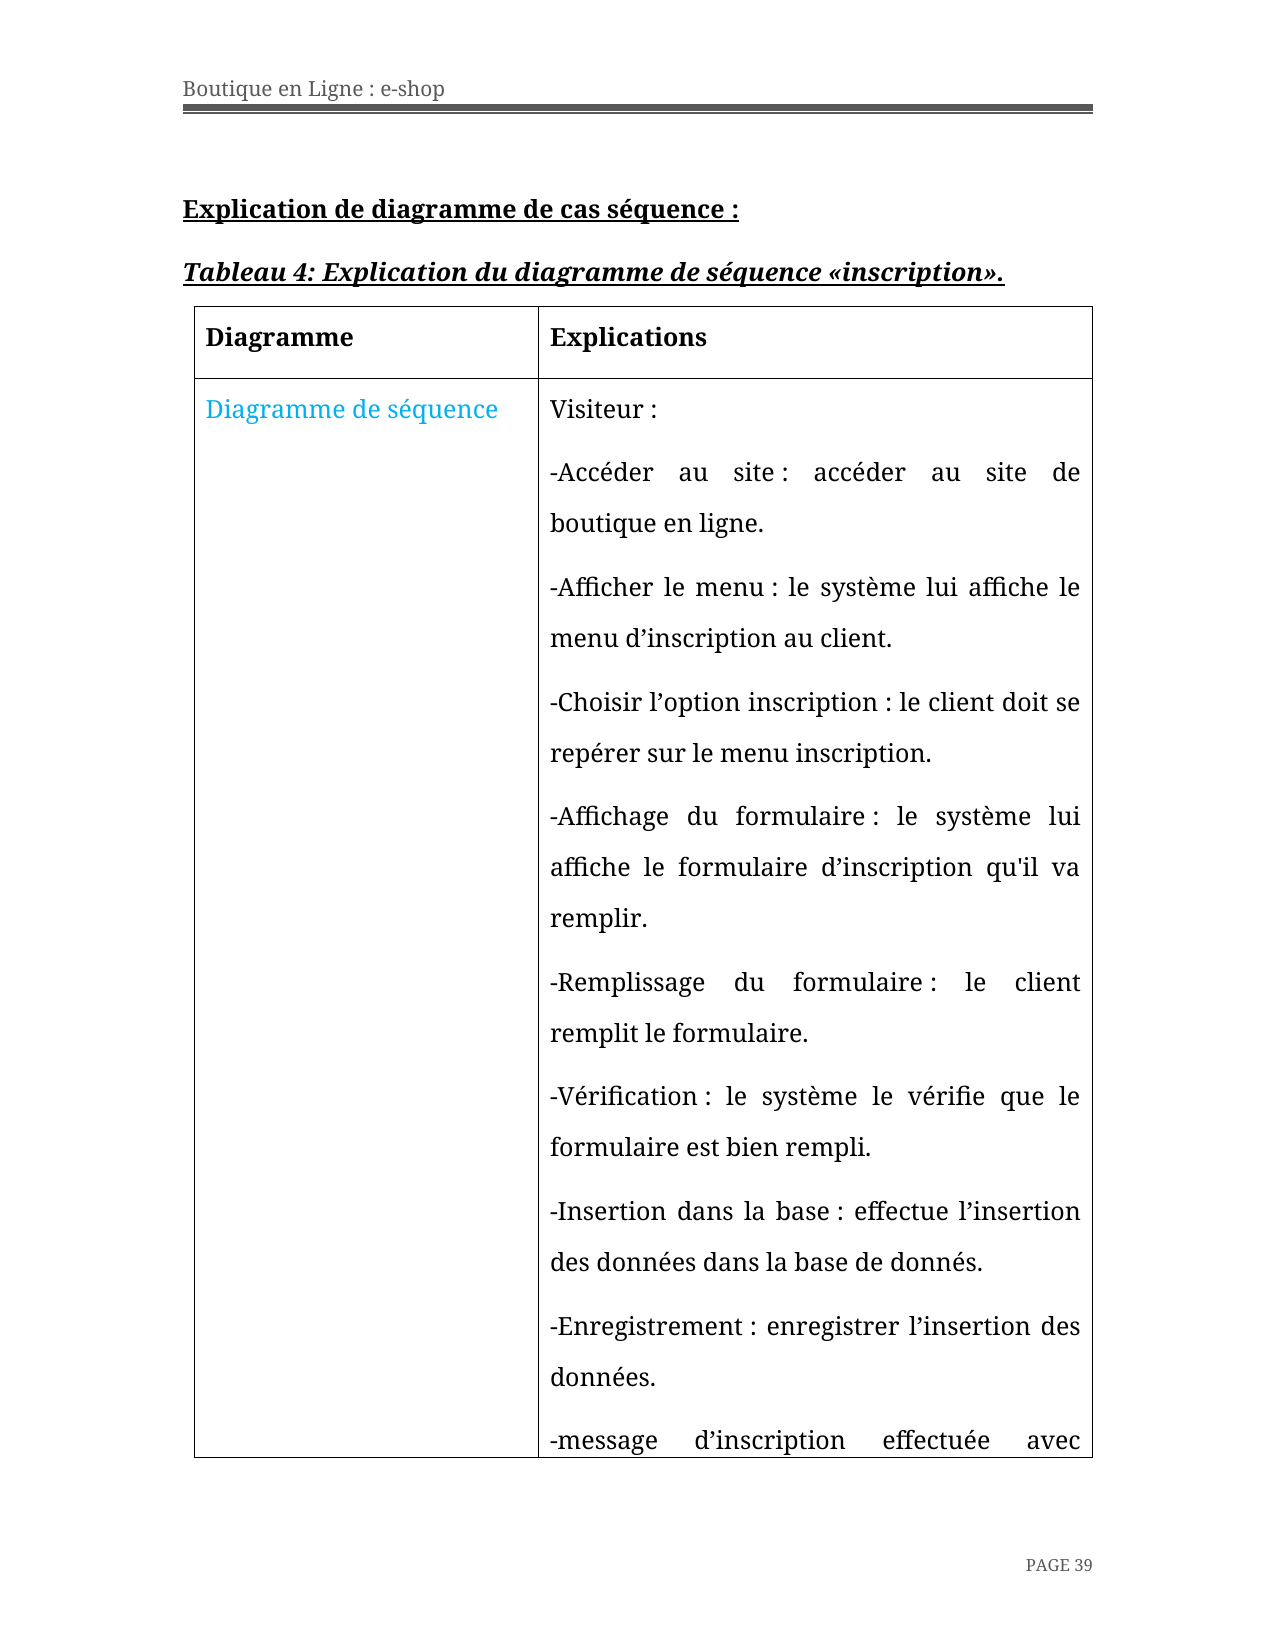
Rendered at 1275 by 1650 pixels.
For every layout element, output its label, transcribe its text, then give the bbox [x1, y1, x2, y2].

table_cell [539, 379, 1092, 1457]
text Tableau 4: Explication du diagramme de séquence «inscription». [182, 255, 1093, 289]
table_header Explications [539, 307, 1092, 378]
text Explication de diagramme de cas séquence : [182, 191, 1093, 225]
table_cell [195, 379, 538, 1457]
table_header Diagramme [195, 307, 538, 378]
